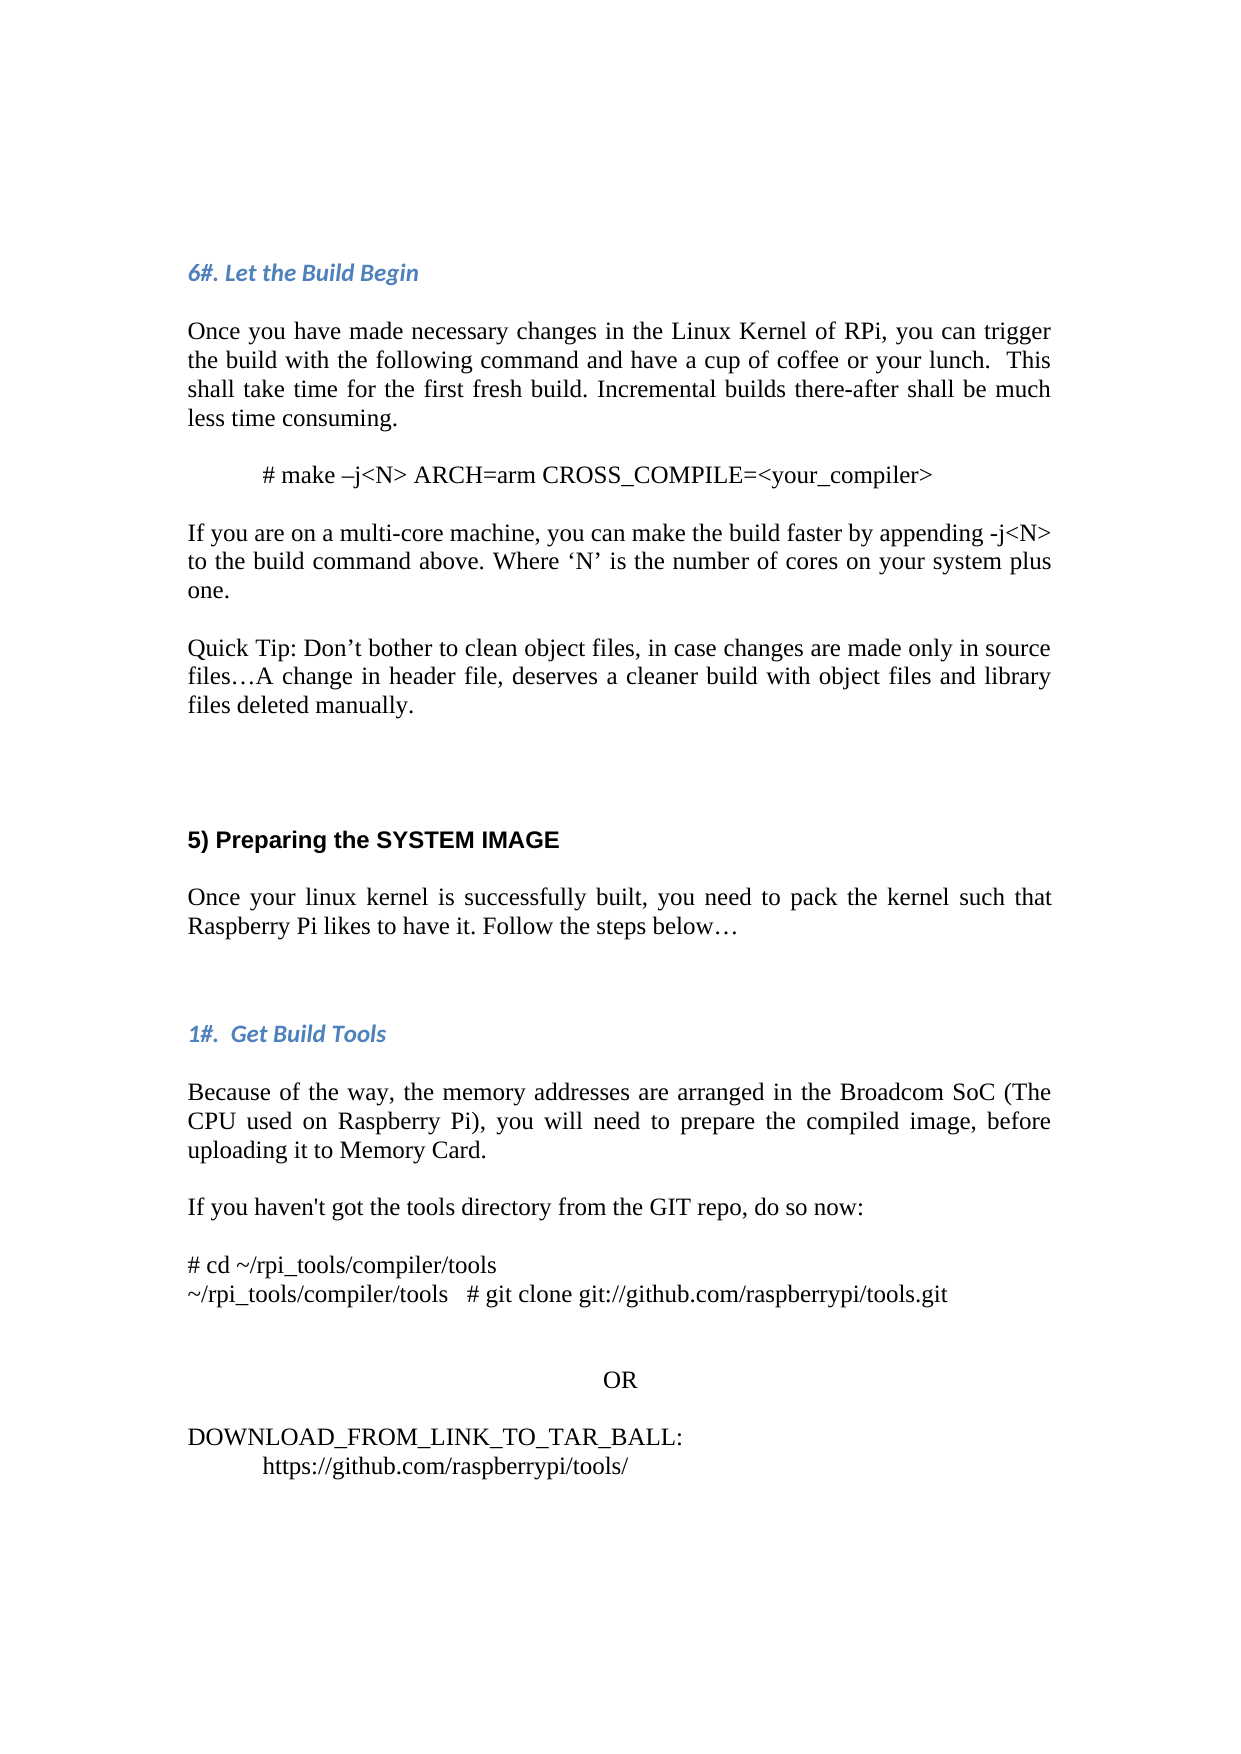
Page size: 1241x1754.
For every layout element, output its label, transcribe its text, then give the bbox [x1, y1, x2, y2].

text # make –j<N> ARCH=arm CROSS_COMPILE=<your_compiler> [187, 460, 1053, 489]
text DOWNLOAD_FROM_LINK_TO_TAR_BALL: [187, 1422, 1053, 1451]
subtitle 6#. Let the Build Begin [187, 257, 1053, 288]
text OR [187, 1365, 1053, 1394]
text Quick Tip: Don’t bother to clean object files, in case changes are made only in source files…A change in header file, deserves a cleaner build with object files and library files deleted manually. [187, 633, 1053, 719]
text ~/rpi_tools/compiler/tools # git clone git://github.com/raspberrypi/tools.git [187, 1279, 1053, 1307]
text If you haven't got the tools directory from the GIT repo, do so now: [187, 1192, 1053, 1221]
text # cd ~/rpi_tools/compiler/tools [187, 1250, 1053, 1279]
subtitle 5) Preparing the SYSTEM IMAGE [187, 826, 1053, 853]
text Once your linux kernel is successfully built, you need to pack the kernel such that Raspberry Pi likes to have it. Follow the steps below… [187, 882, 1053, 940]
text Once you have made necessary changes in the Linux Kernel of RPi, you can trigger the build with the following command and have a cup of coffee or your lunch. This shall take time for the first fresh build. Incremental builds there-after shall be much less time consuming. [187, 316, 1053, 431]
text https://github.com/raspberrypi/tools/ [187, 1451, 1053, 1480]
text If you are on a multi-core machine, you can make the build faster by appending -j<N> to the build command above. Where ‘N’ is the number of cores on your system plus one. [187, 518, 1053, 604]
text Because of the way, the memory addresses are arranged in the Broadcom SoC (The CPU used on Raspberry Pi), you will need to prepare the compiled image, before uploading it to Memory Card. [187, 1077, 1053, 1164]
subtitle 1#. Get Build Tools [187, 1018, 1053, 1049]
